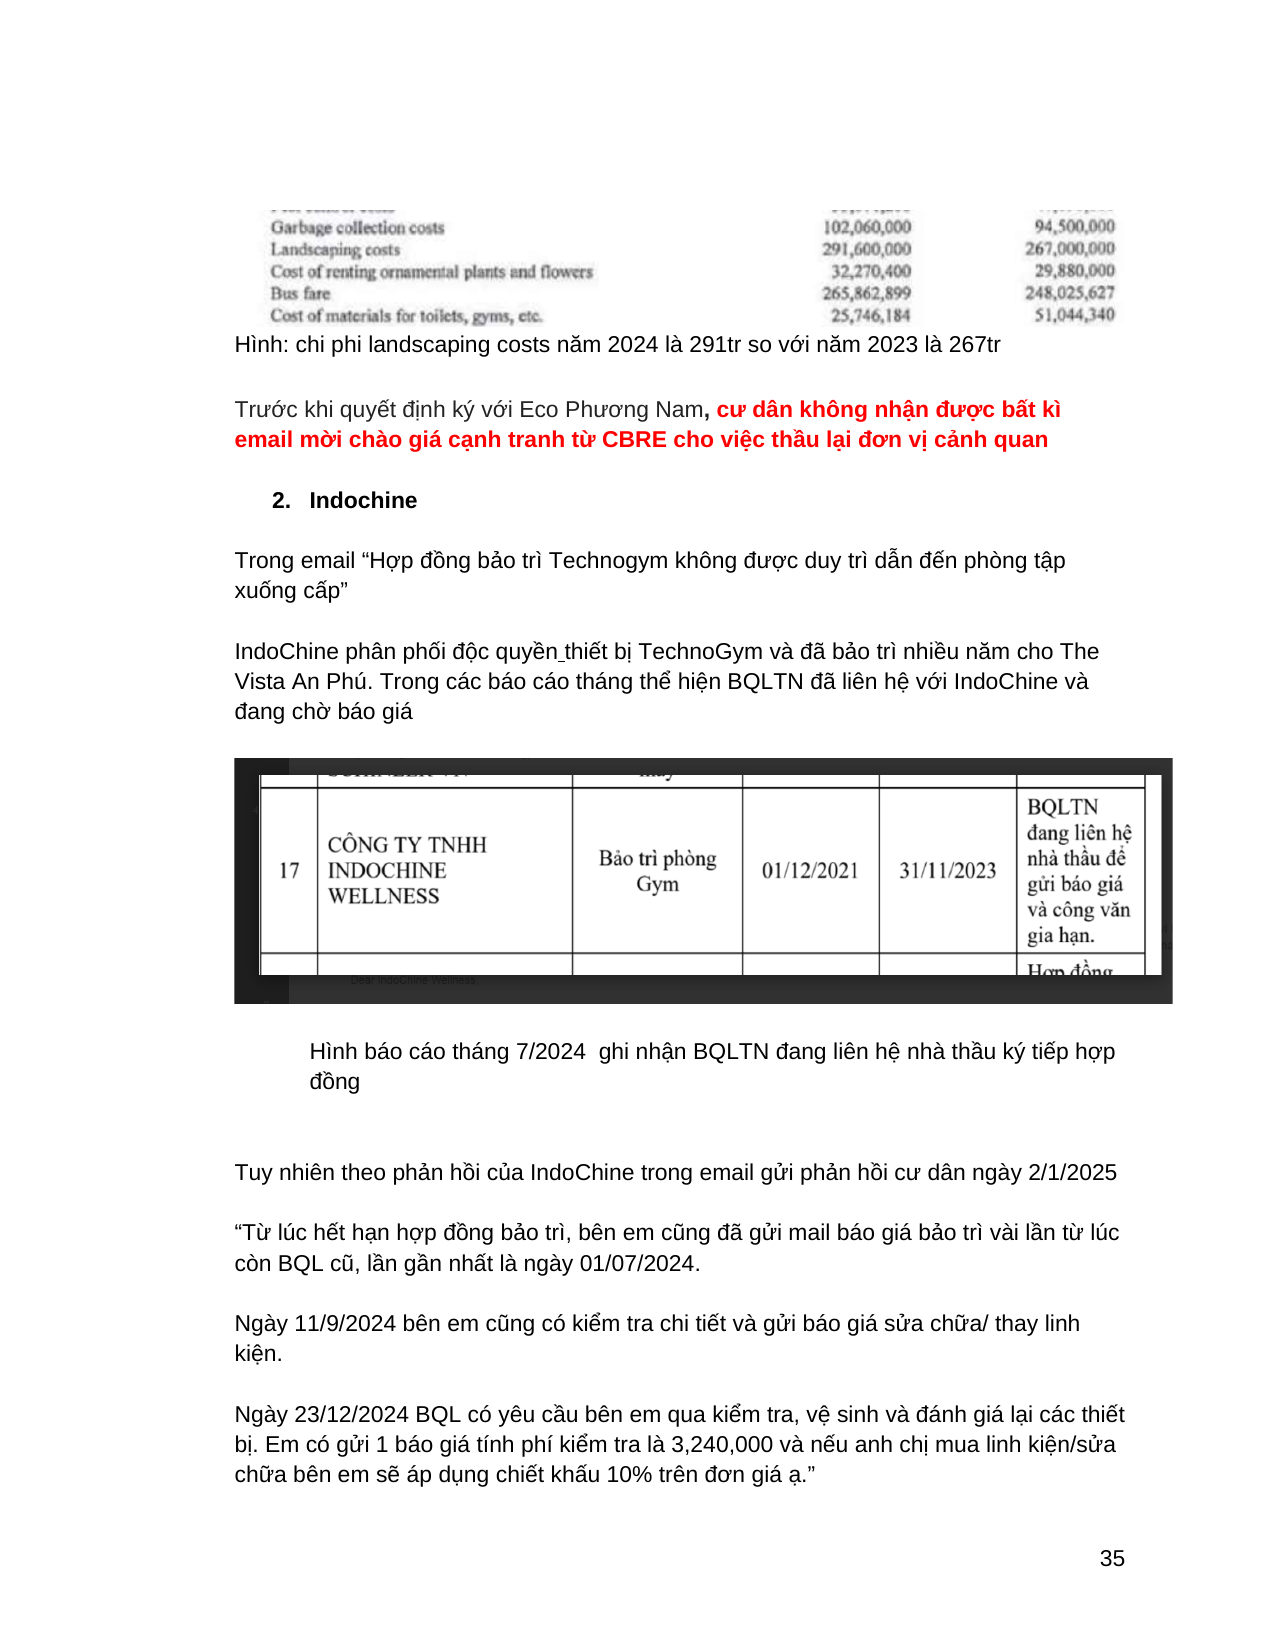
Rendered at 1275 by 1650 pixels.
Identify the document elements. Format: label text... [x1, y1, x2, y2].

picture [234, 210, 1125, 327]
text Hình báo cáo tháng 7/2024 ghi nhận BQLTN đang liên hệ nhà thầu ký tiếp hợp đồng [309, 1038, 1125, 1094]
text “Từ lúc hết hạn hợp đồng bảo trì, bên em cũng đã gửi mail báo giá bảo trì vài lần từ lúc còn BQL cũ, lần gần nhất là ngày 01/07/2024. [234, 1219, 1125, 1276]
text IndoChine phân phối độc quyền thiết bị TechnoGym và đã bảo trì nhiều năm cho The Vista An Phú. Trong các báo cáo tháng thể hiện BQLTN đã liên hệ với IndoChine và đang chờ báo giá [234, 638, 1125, 758]
text Hình: chi phi landscaping costs năm 2024 là 291tr so với năm 2023 là 267tr [234, 331, 1125, 357]
list Indochine [272, 487, 1125, 513]
text Trong email “Hợp đồng bảo trì Technogym không được duy trì dẫn đến phòng tập xuống cấp” [234, 547, 1125, 604]
text Tuy nhiên theo phản hồi của IndoChine trong email gửi phản hồi cư dân ngày 2/1/2025 [234, 1159, 1125, 1185]
text Trước khi quyết định ký với Eco Phương Nam, cư dân không nhận được bất kì email mời chào giá cạnh tranh từ CBRE cho việc thầu lại đơn vị cảnh quan [234, 361, 1125, 483]
picture [234, 758, 1173, 1004]
text Ngày 11/9/2024 bên em cũng có kiểm tra chi tiết và gửi báo giá sửa chữa/ thay linh kiện. [234, 1310, 1125, 1366]
text Ngày 23/12/2024 BQL có yêu cầu bên em qua kiểm tra, vệ sinh và đánh giá lại các thiết bị. Em có gửi 1 báo giá tính phí kiểm tra là 3,240,000 và nếu anh chị mua linh kiện/sửa chữa bên em sẽ áp dụng chiết khấu 10% trên đơn giá ạ.” [234, 1401, 1125, 1487]
